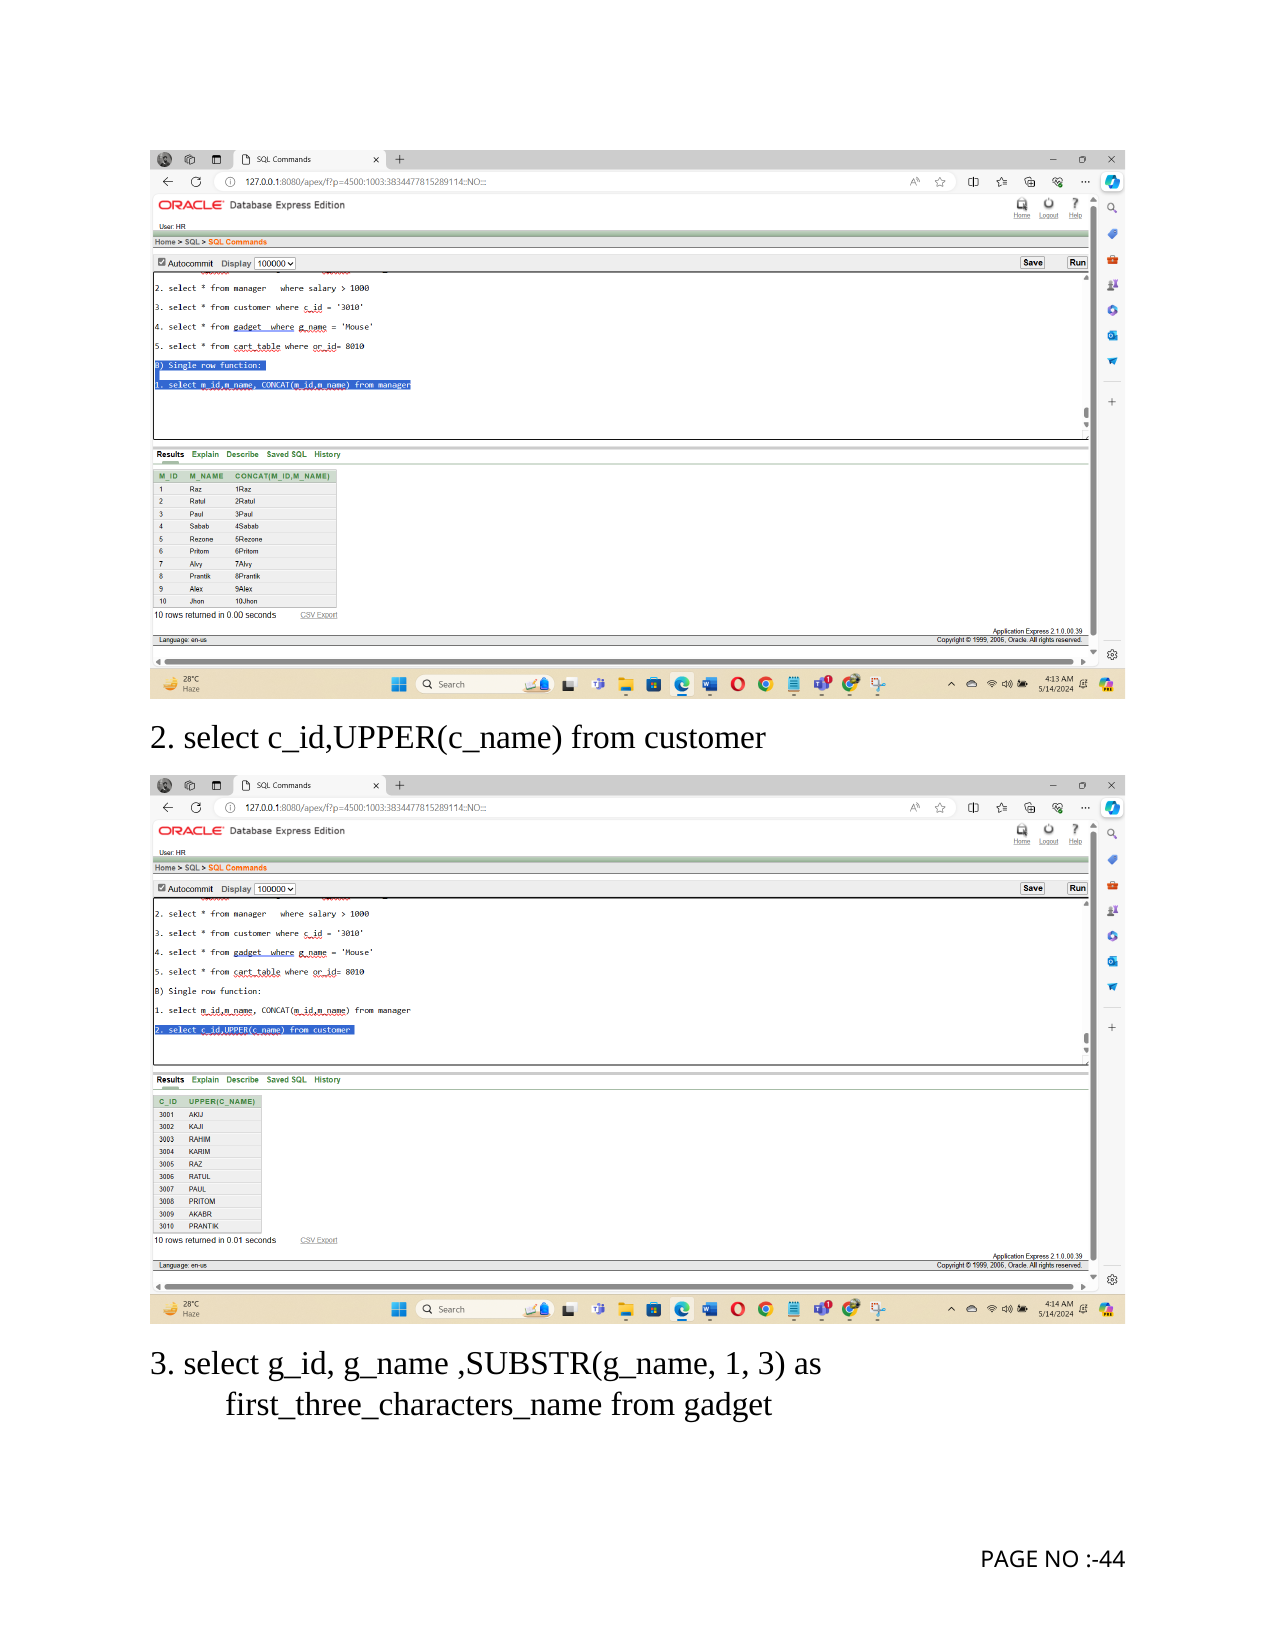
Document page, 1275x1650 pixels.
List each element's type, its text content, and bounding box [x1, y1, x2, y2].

picture [150, 150, 1125, 699]
text 2. select c_id,UPPER(c_name) from customer [150, 718, 1125, 756]
picture [150, 775, 1125, 1324]
text 3. select g_id, g_name ,SUBSTR(g_name, 1, 3) as first_three_characters_name from gadget [150, 1343, 1125, 1423]
